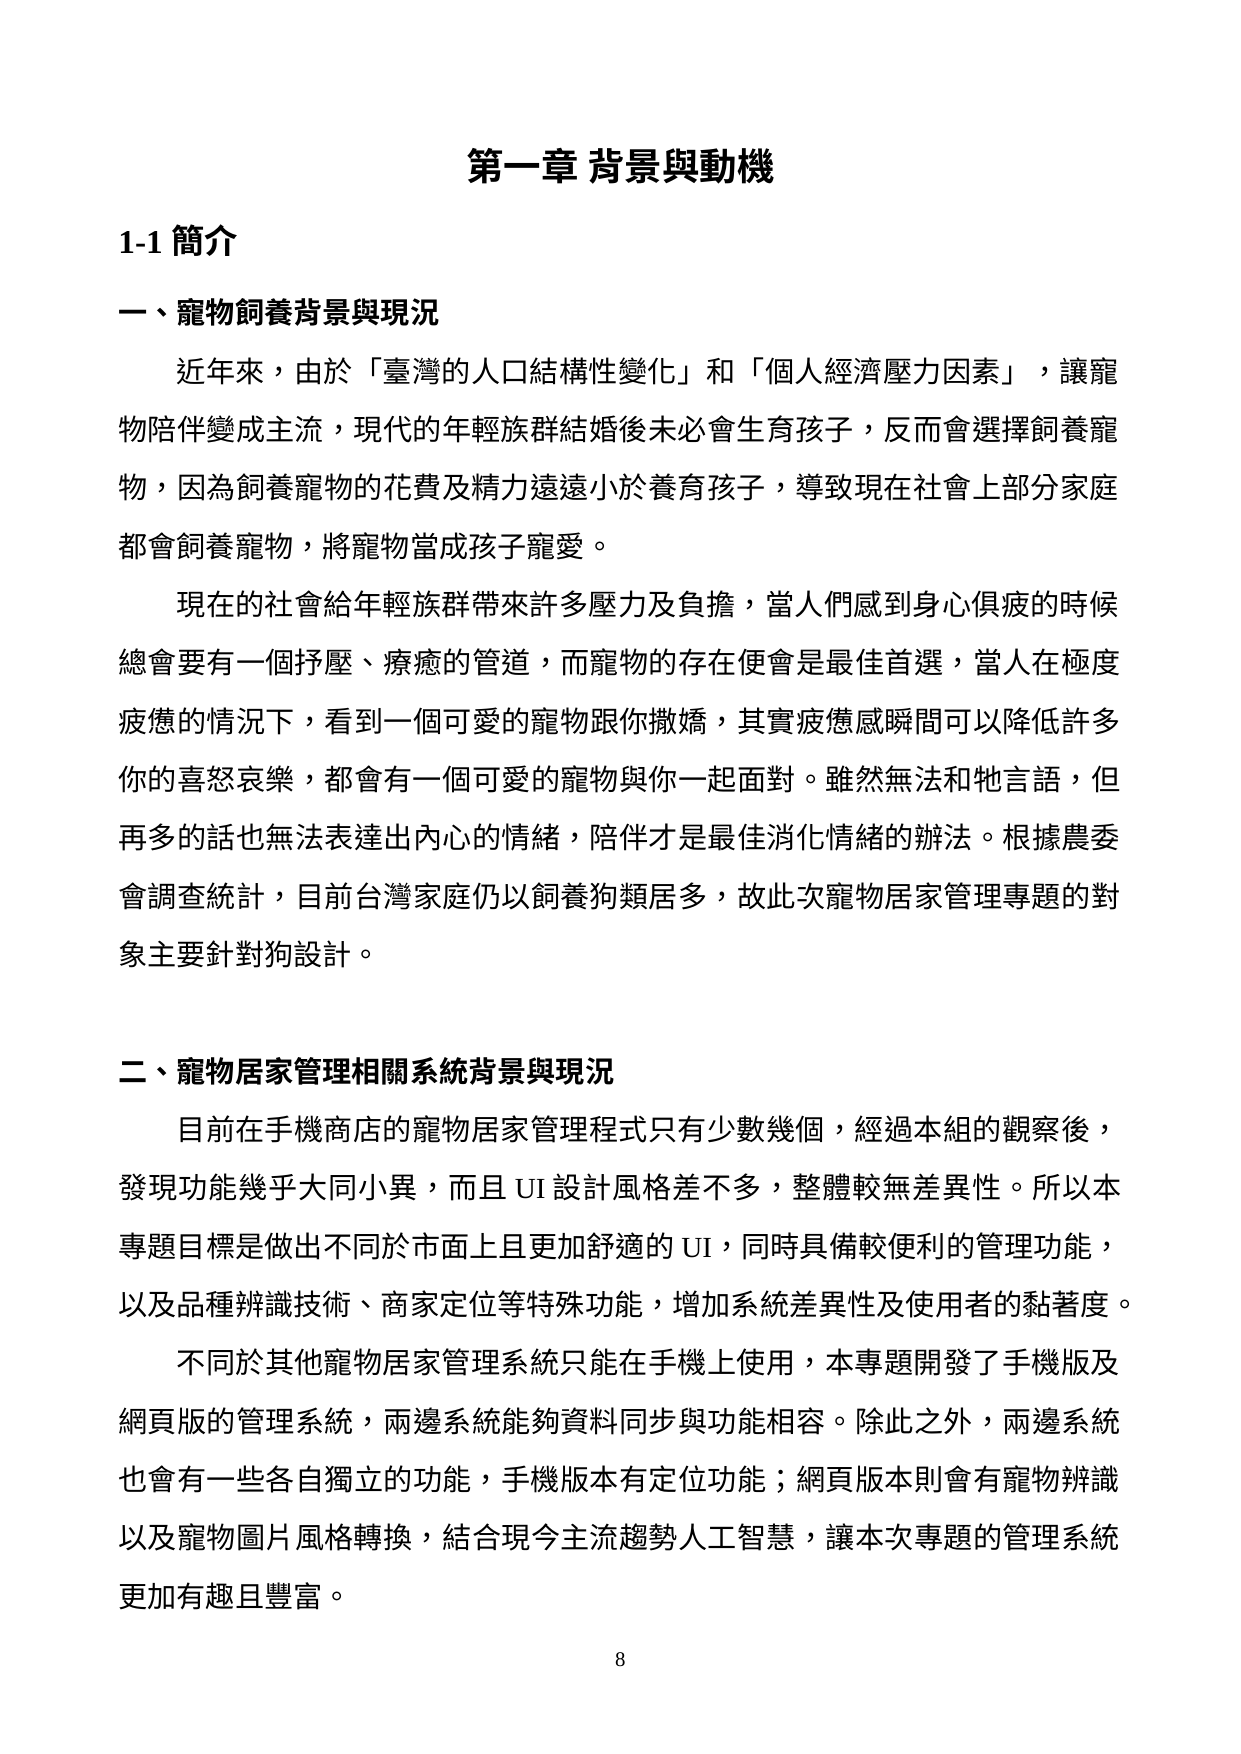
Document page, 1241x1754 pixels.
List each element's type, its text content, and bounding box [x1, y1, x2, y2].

subtitle 第一章 背景與動機 [118, 127, 1122, 202]
text 近年來，由於「臺灣的人口結構性變化」和「個人經濟壓力因素」，讓寵物陪伴變成主流，現代的年輕族群結婚後未必會生育孩子，反而會選擇飼養寵物，因為飼養寵物的花費及精力遠遠小於養育孩子，導致現在社會上部分家庭都會飼養寵物，將寵物當成孩子寵愛。 [118, 335, 1122, 569]
text 二、寵物居家管理相關系統背景與現況 [118, 1035, 1122, 1094]
subtitle 1-1 簡介 [118, 202, 1122, 277]
text 不同於其他寵物居家管理系統只能在手機上使用，本專題開發了手機版及網頁版的管理系統，兩邊系統能夠資料同步與功能相容。除此之外，兩邊系統也會有一些各自獨立的功能，手機版本有定位功能；網頁版本則會有寵物辨識以及寵物圖片風格轉換，結合現今主流趨勢人工智慧，讓本次專題的管理系統更加有趣且豐富。 [118, 1327, 1122, 1619]
text 目前在手機商店的寵物居家管理程式只有少數幾個，經過本組的觀察後，發現功能幾乎大同小異，而且UI設計風格差不多，整體較無差異性。所以本專題目標是做出不同於市面上且更加舒適的UI，同時具備較便利的管理功能，以及品種辨識技術、商家定位等特殊功能，增加系統差異性及使用者的黏著度。 [118, 1094, 1122, 1327]
text 現在的社會給年輕族群帶來許多壓力及負擔，當人們感到身心俱疲的時候總會要有一個抒壓、療癒的管道，而寵物的存在便會是最佳首選，當人在極度疲憊的情況下，看到一個可愛的寵物跟你撒嬌，其實疲憊感瞬間可以降低許多，你的喜怒哀樂，都會有一個可愛的寵物與你一起面對。雖然無法和牠言語，但再多的話也無法表達出內心的情緒，陪伴才是最佳消化情緒的辦法。根據農委會調查統計，目前台灣家庭仍以飼養狗類居多，故此次寵物居家管理專題的對象主要針對狗設計。 [118, 569, 1122, 977]
text 一、寵物飼養背景與現況 [118, 277, 1122, 335]
